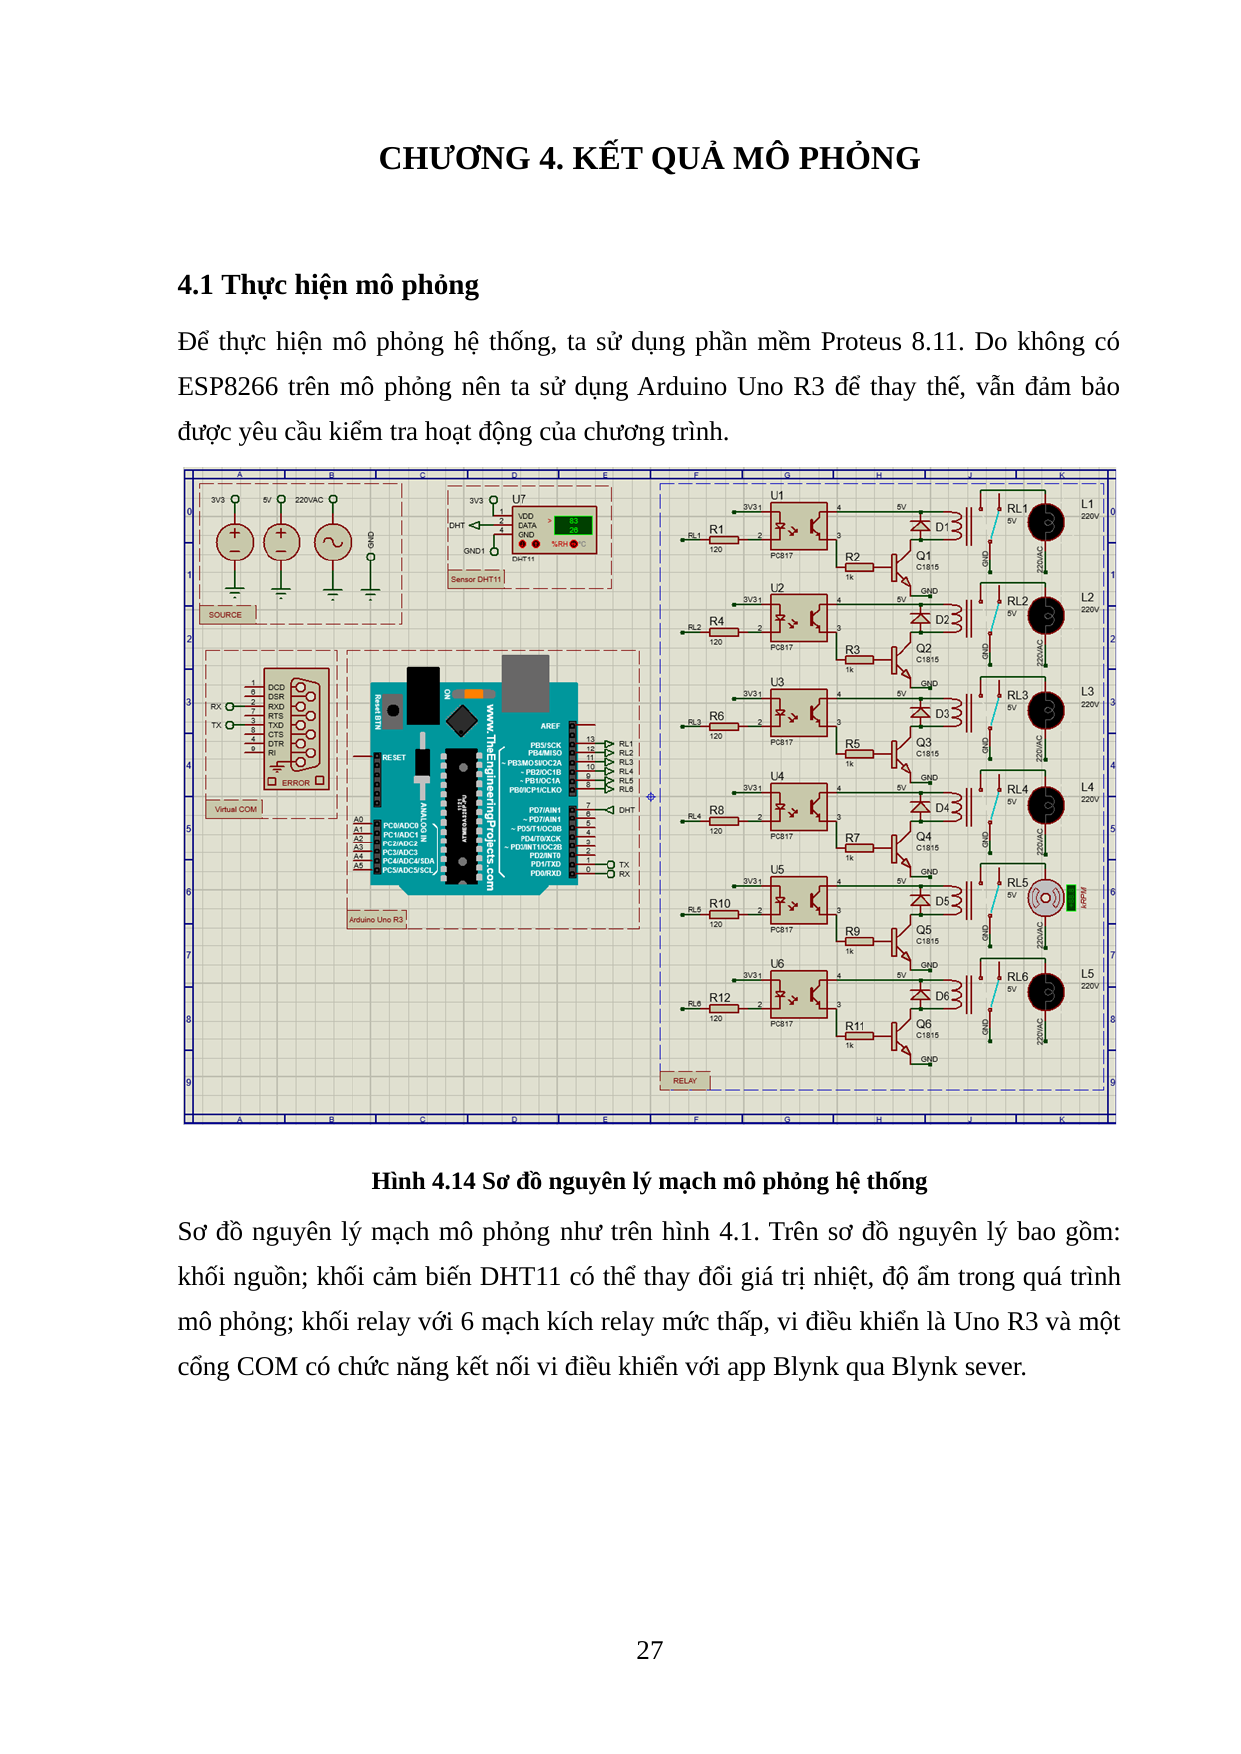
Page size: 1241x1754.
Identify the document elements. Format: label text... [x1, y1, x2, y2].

text Sơ đồ nguyên lý mạch mô phỏng như trên hình 4.1. Trên sơ đồ nguyên lý bao gồm: khối nguồn; khối cảm biến DHT11 có thể thay đổi giá trị nhiệt, độ ẩm trong quá trình mô phỏng; khối relay với 6 mạch kích relay mức thấp, vi điều khiển là Uno R3 và một cổng COM có chức năng kết nối vi điều khiển với app Blynk qua Blynk sever. [177, 1211, 1122, 1384]
subtitle Thực hiện mô phỏng [177, 265, 1122, 302]
subtitle KẾT QUẢ MÔ PHỎNG [177, 120, 1122, 195]
picture [183, 467, 1117, 1125]
text Để thực hiện mô phỏng hệ thống, ta sử dụng phần mềm Proteus 8.11. Do không có ESP8266 trên mô phỏng nên ta sử dụng Arduino Uno R3 để thay thế, vẫn đảm bảo được yêu cầu kiểm tra hoạt động của chương trình. [177, 322, 1122, 449]
